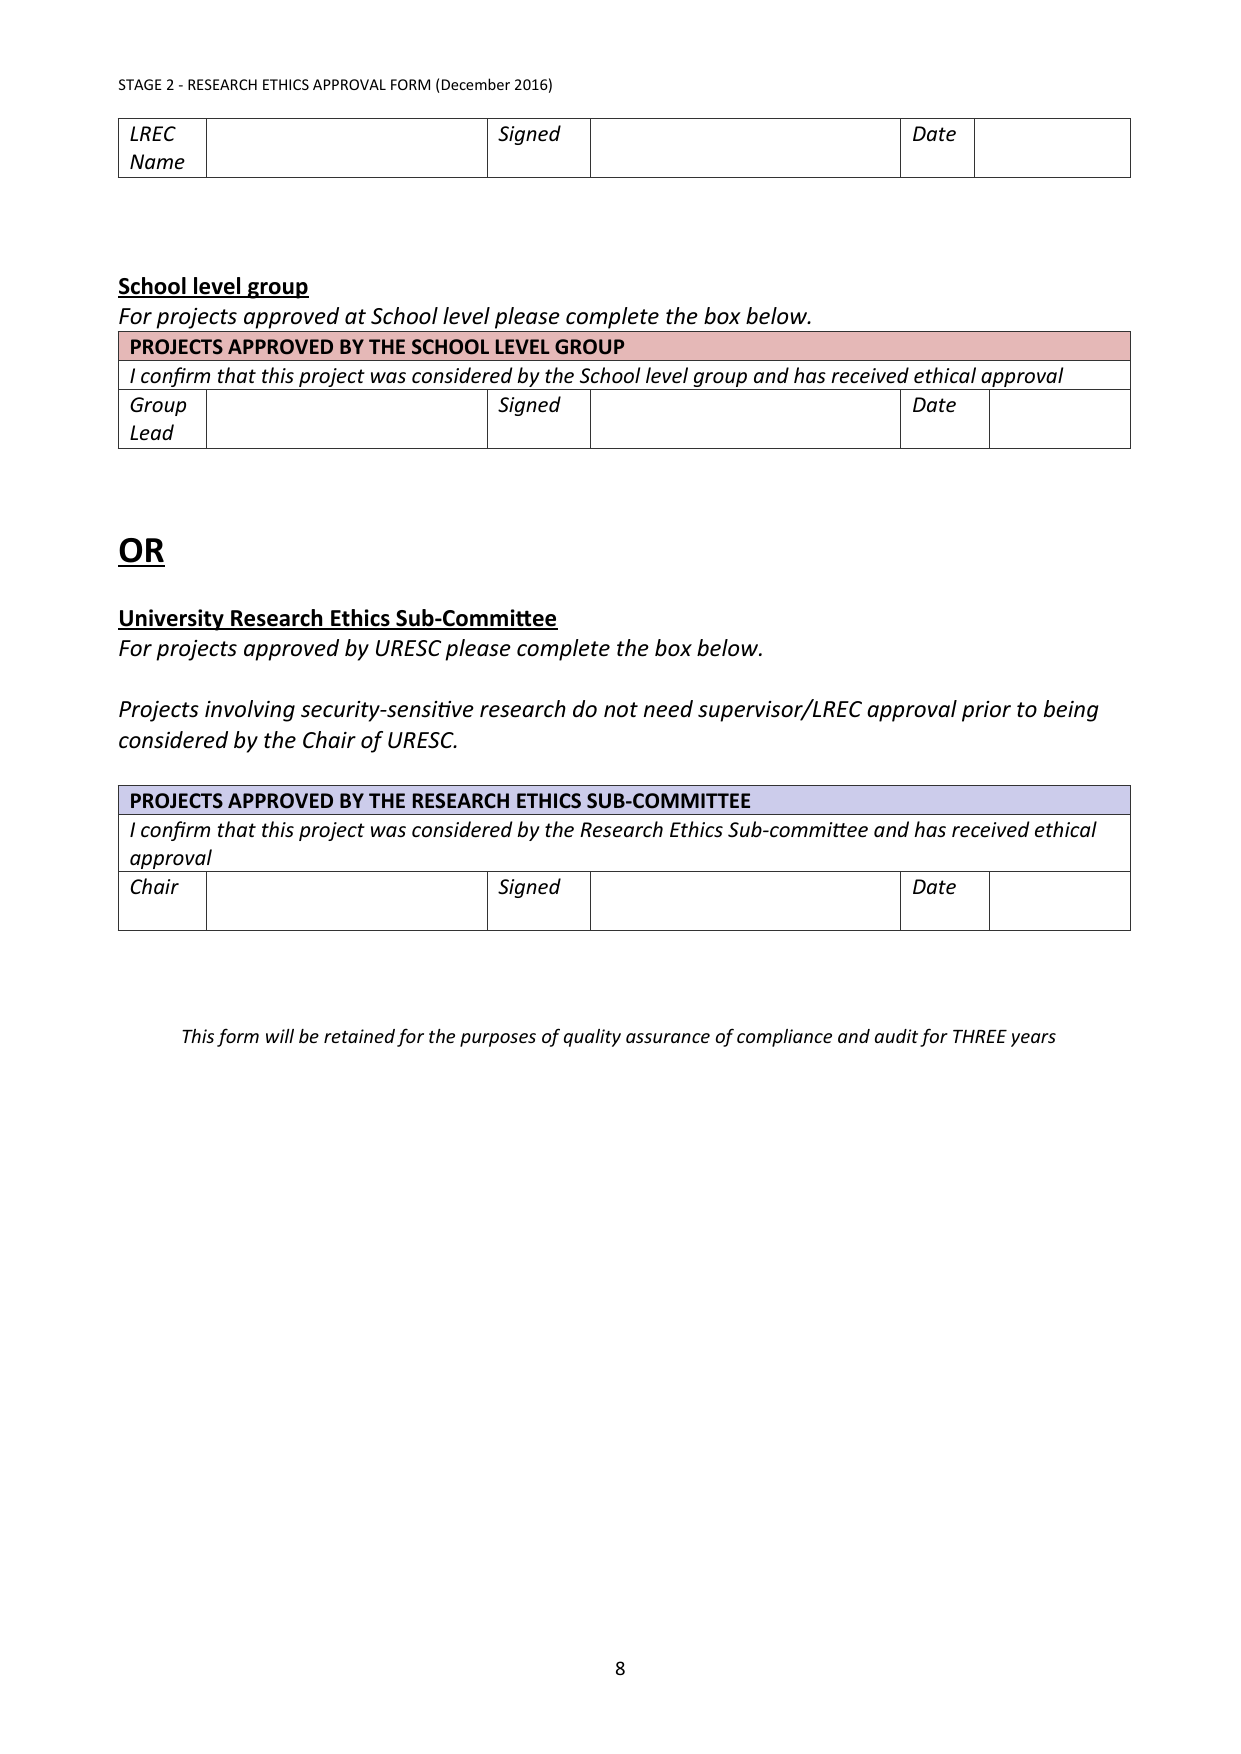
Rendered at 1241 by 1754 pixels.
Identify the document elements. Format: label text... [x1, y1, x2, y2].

table_cell I confirm that this project was considered by the School level group and has received ethical approval [119, 361, 1130, 389]
text For projects approved at School level please complete the box below. [118, 300, 1122, 331]
table_header PROJECTS APPROVED BY THE SCHOOL LEVEL GROUP [119, 332, 1130, 360]
table_cell [975, 119, 1130, 177]
table_cell Date [901, 390, 989, 448]
text Projects involving security-sensitive research do not need supervisor/LREC approval prior to being considered by the Chair of URESC. [118, 693, 1122, 754]
text University Research Ethics Sub-Committee [118, 602, 1122, 632]
table_header PROJECTS APPROVED BY THE RESEARCH ETHICS SUB-COMMITTEE [119, 786, 1130, 814]
table_cell [990, 390, 1130, 448]
text OR [118, 526, 1122, 571]
table_cell Date [901, 119, 974, 177]
table_cell Signed [488, 872, 590, 930]
table_cell Chair [119, 872, 206, 930]
table_cell [591, 390, 900, 448]
table_cell LREC Name [119, 119, 206, 177]
table_cell Group Lead [119, 390, 206, 448]
table_cell [207, 390, 487, 448]
text School level group [118, 270, 1122, 300]
table_cell [207, 872, 487, 930]
table_cell [207, 119, 487, 177]
table_cell Signed [488, 119, 590, 177]
table_cell [990, 872, 1130, 930]
table_cell Date [901, 872, 989, 930]
table_cell I confirm that this project was considered by the Research Ethics Sub-committee and has received ethical approval [119, 815, 1130, 871]
table_cell Signed [488, 390, 590, 448]
table_cell [591, 119, 900, 177]
text For projects approved by URESC please complete the box below. [118, 632, 1122, 663]
table_cell [591, 872, 900, 930]
text This form will be retained for the purposes of quality assurance of compliance and audit for THREE years [118, 1023, 1122, 1048]
